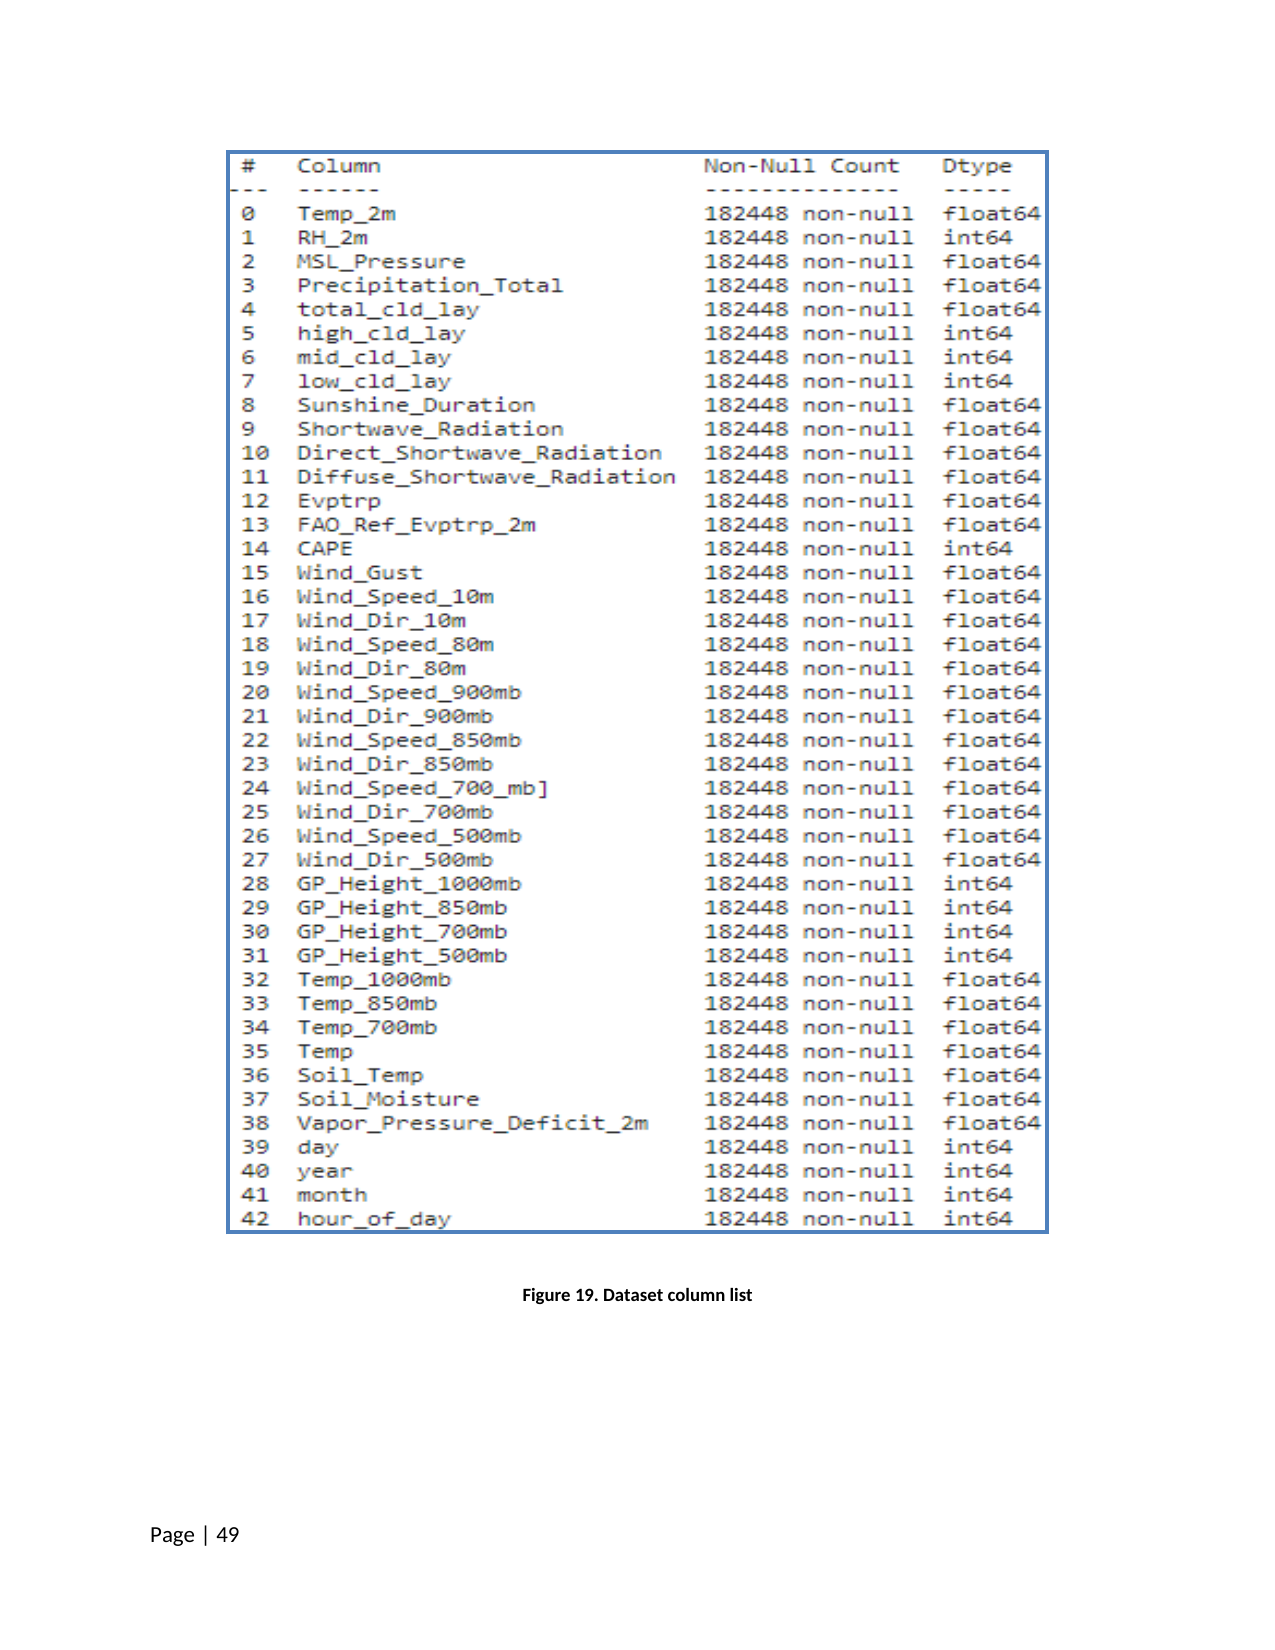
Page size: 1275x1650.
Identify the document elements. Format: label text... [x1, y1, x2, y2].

text Figure 19. Dataset column list [150, 1283, 1125, 1306]
picture [230, 154, 1045, 1230]
